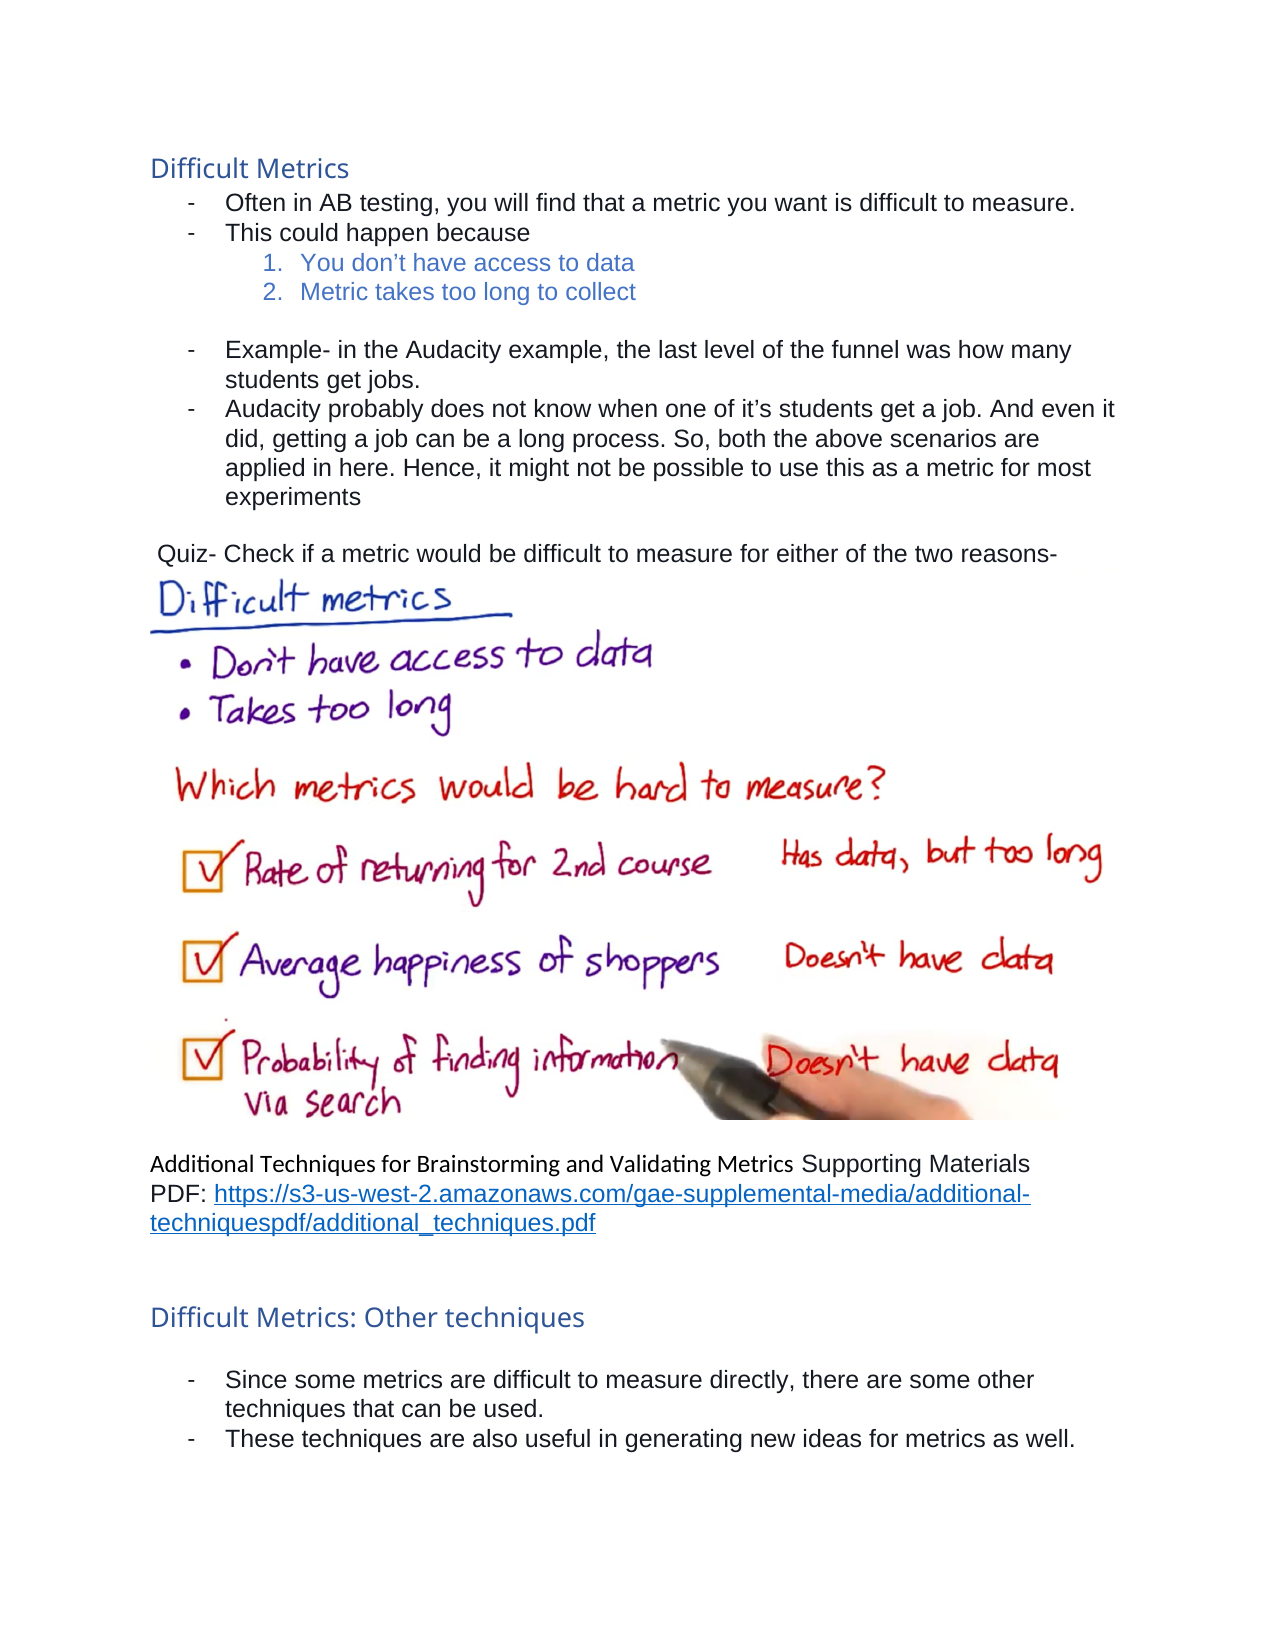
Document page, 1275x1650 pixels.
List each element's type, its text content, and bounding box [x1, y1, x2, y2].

list These techniques are also useful in generating new ideas for metrics as well. [187, 1423, 1125, 1454]
list This could happen because [187, 217, 1125, 248]
text Quiz- Check if a metric would be difficult to measure for either of the two reasons- [150, 539, 1125, 567]
subtitle Difficult Metrics: Other techniques [150, 1298, 1125, 1335]
text PDF: https://s3-us-west-2.amazonaws.com/gae-supplemental-media/additional-techniquespdf/additional_techniques.pdf [150, 1179, 1125, 1237]
list You don’t have access to data [262, 248, 1125, 277]
list Since some metrics are difficult to measure directly, there are some other techniques that can be used. [187, 1364, 1125, 1423]
list Audacity probably does not know when one of it’s students get a job. And even it did, getting a job can be a long process. So, both the above scenarios are applied in here. Hence, it might not be possible to use this as a metric for most experiments [187, 393, 1125, 510]
list Example- in the Audacity example, the last level of the funnel was how many students get jobs. [187, 334, 1125, 393]
subtitle Difficult Metrics [150, 150, 1125, 187]
list Often in AB testing, you will find that a metric you want is difficult to measure. [187, 187, 1125, 217]
text Additional Techniques for Brainstorming and Validating Metrics Supporting Materials [150, 1149, 1125, 1179]
picture [150, 567, 1125, 1120]
list Metric takes too long to collect [262, 277, 1125, 305]
